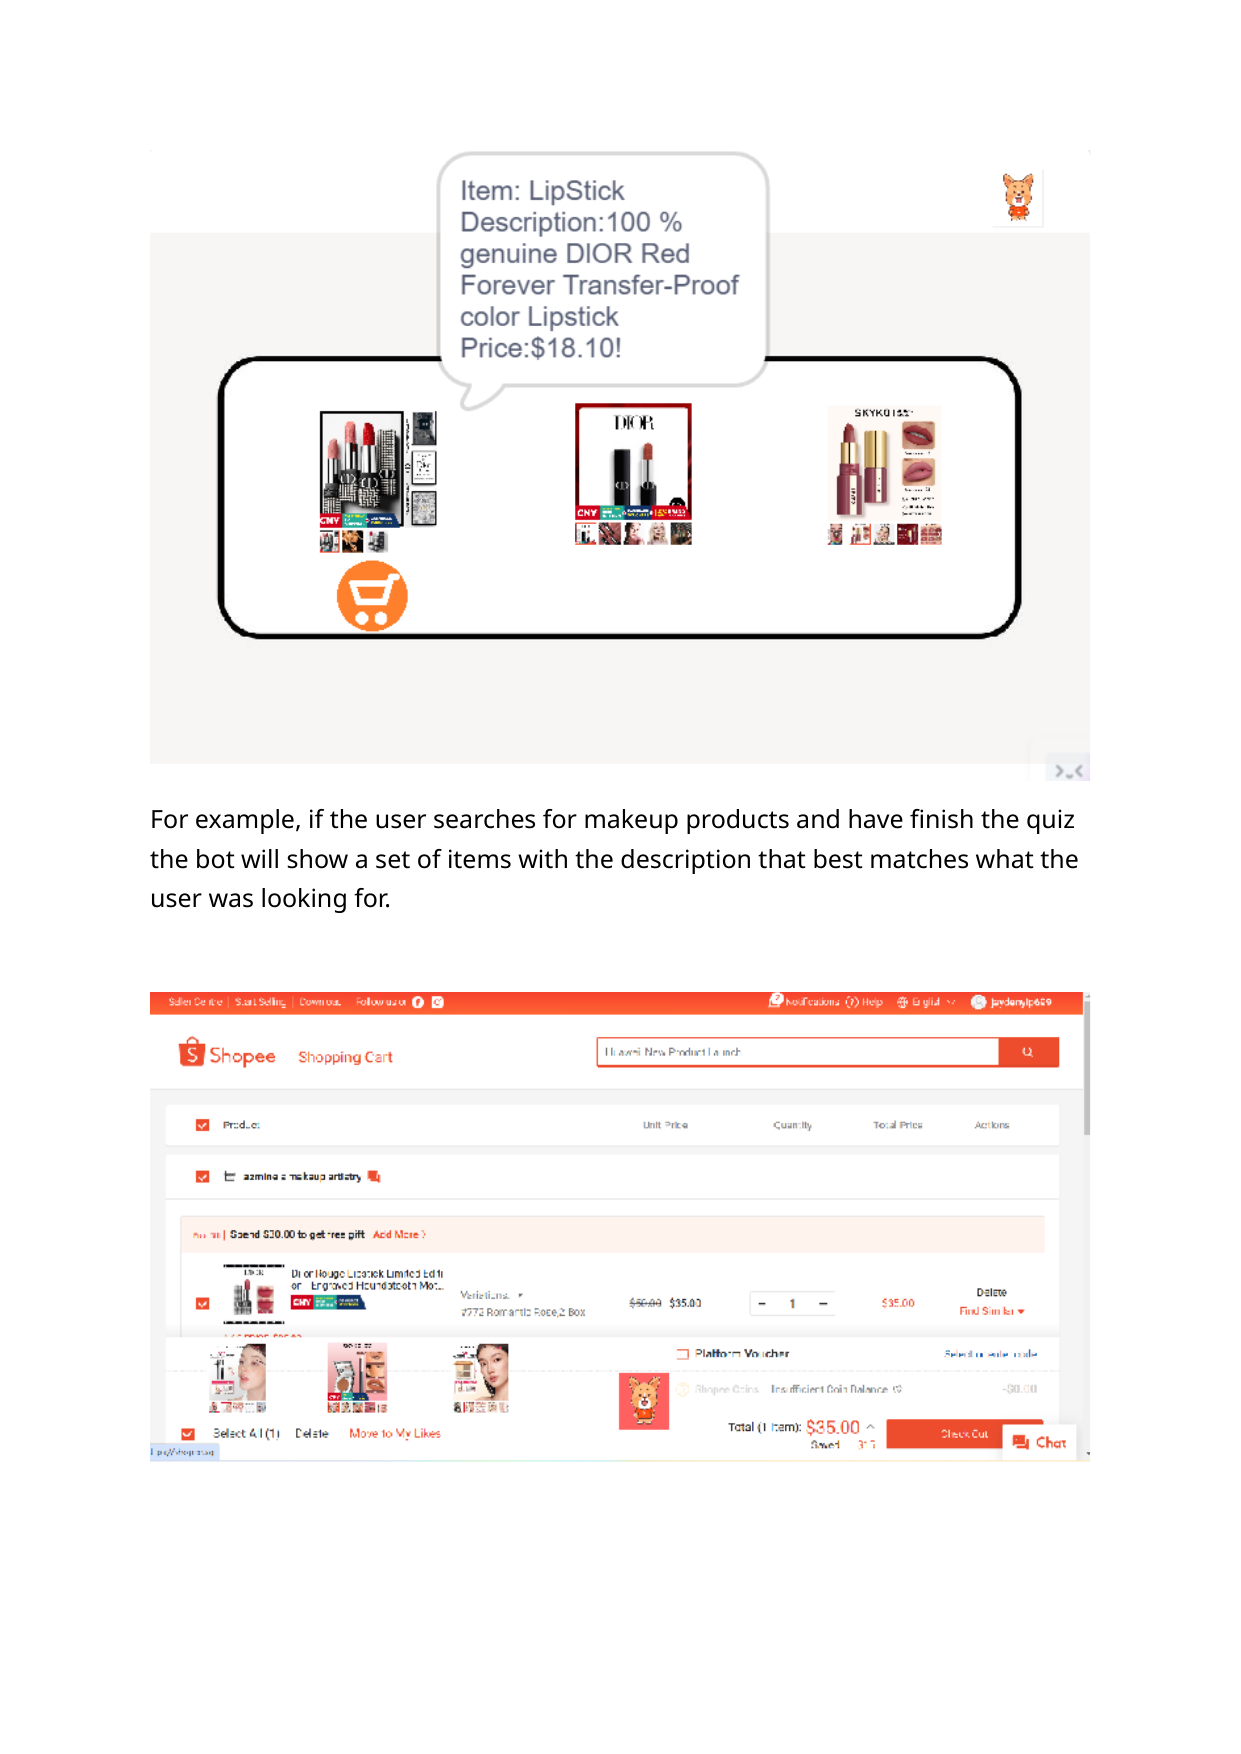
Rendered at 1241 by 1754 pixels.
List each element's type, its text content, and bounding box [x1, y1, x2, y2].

picture [150, 150, 1091, 781]
text For example, if the user searches for makeup products and have finish the quiz the bot will show a set of items with the description that best matches what the user was looking for. [150, 802, 1090, 914]
picture [150, 992, 1091, 1463]
